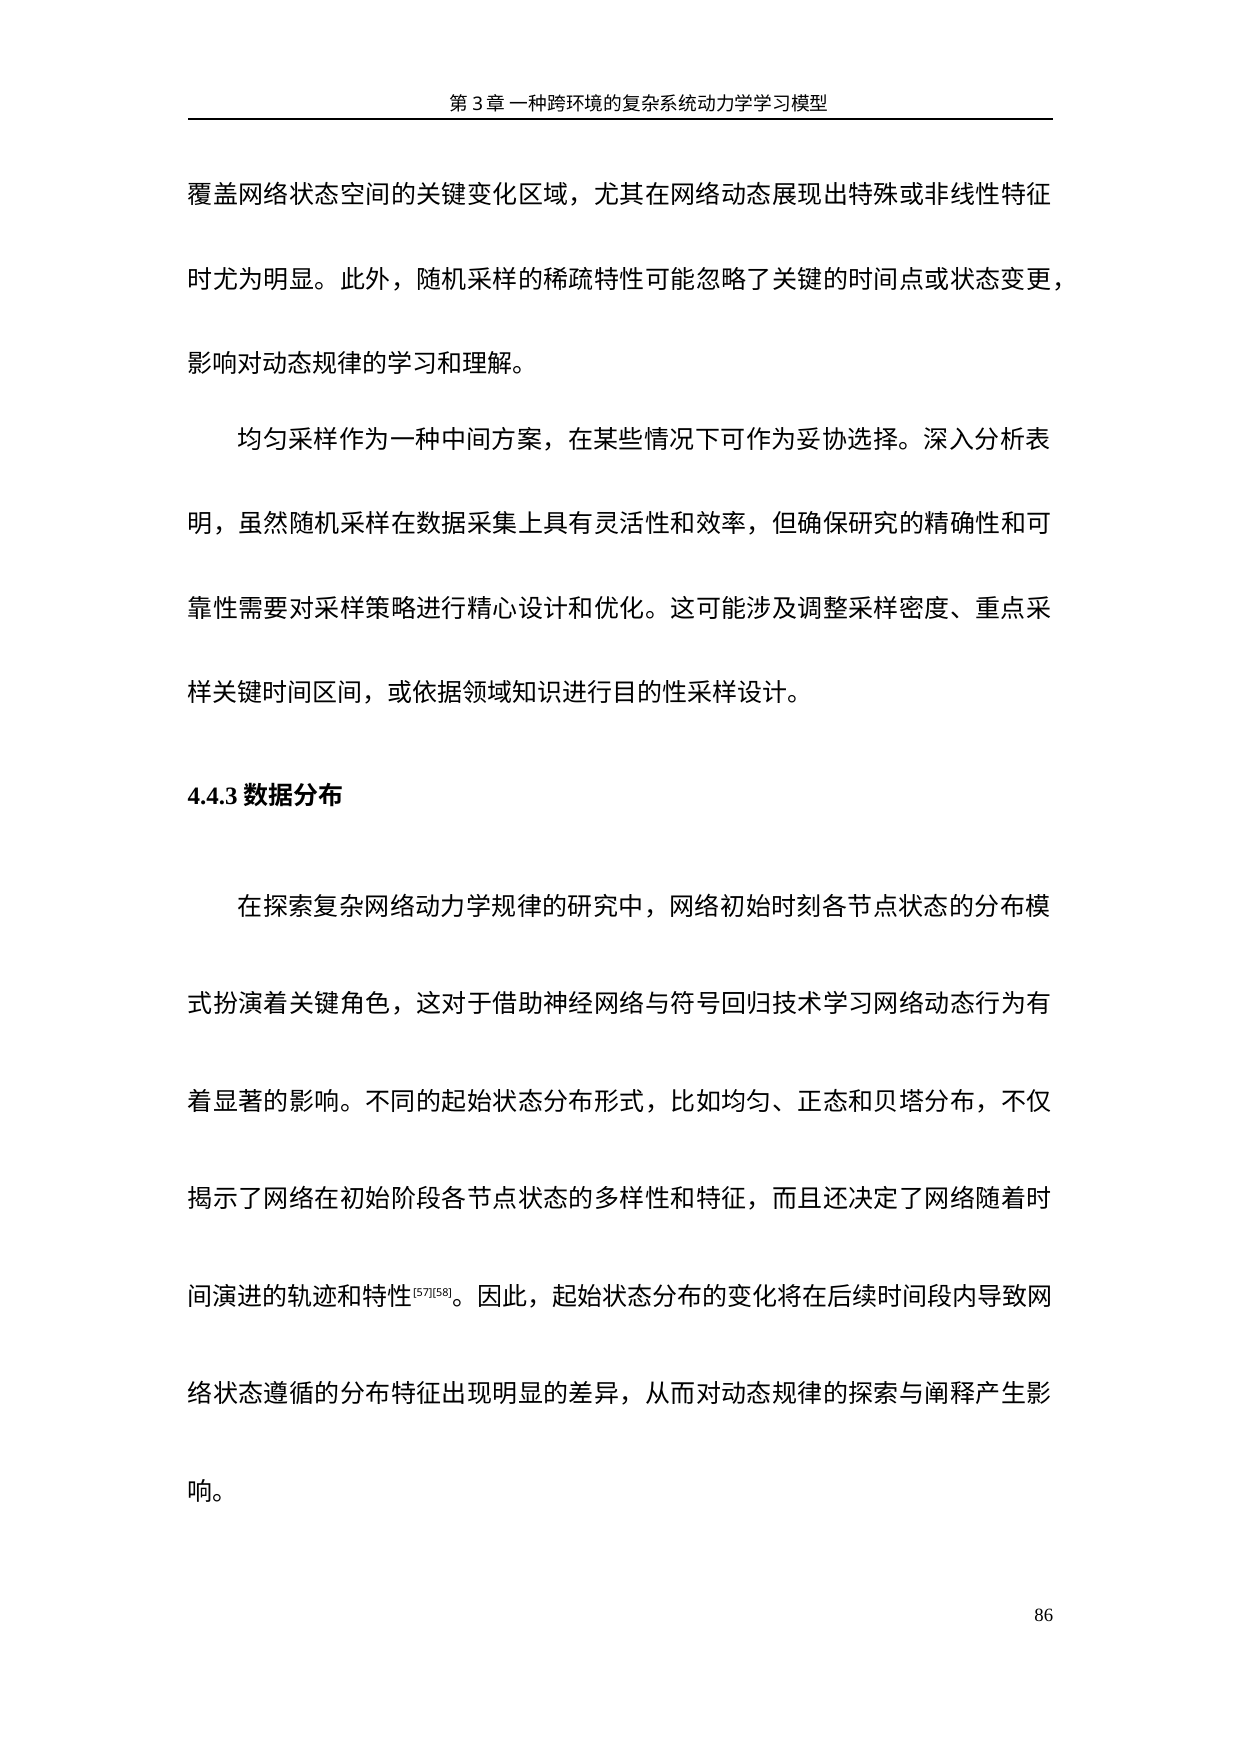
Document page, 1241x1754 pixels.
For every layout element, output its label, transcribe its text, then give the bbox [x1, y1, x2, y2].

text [187, 160, 1053, 394]
subtitle 4.4.3 数据分布 [187, 761, 1053, 826]
text 均匀采样作为一种中间方案，在某些情况下可作为妥协选择。深入分析表明，虽然随机采样在数据采集上具有灵活性和效率，但确保研究的精确性和可靠性需要对采样策略进行精心设计和优化。这可能涉及调整采样密度、重点采样关键时间区间，或依据领域知识进行目的性采样设计。 [187, 405, 1053, 723]
text 在探索复杂网络动力学规律的研究中，网络初始时刻各节点状态的分布模式扮演着关键角色，这对于借助神经网络与符号回归技术学习网络动态行为有着显著的影响。不同的起始状态分布形式，比如均匀、正态和贝塔分布，不仅揭示了网络在初始阶段各节点状态的多样性和特征，而且还决定了网络随着时间演进的轨迹和特性[57][58]。因此，起始状态分布的变化将在后续时间段内导致网络状态遵循的分布特征出现明显的差异，从而对动态规律的探索与阐释产生影响。 [187, 872, 1053, 1522]
